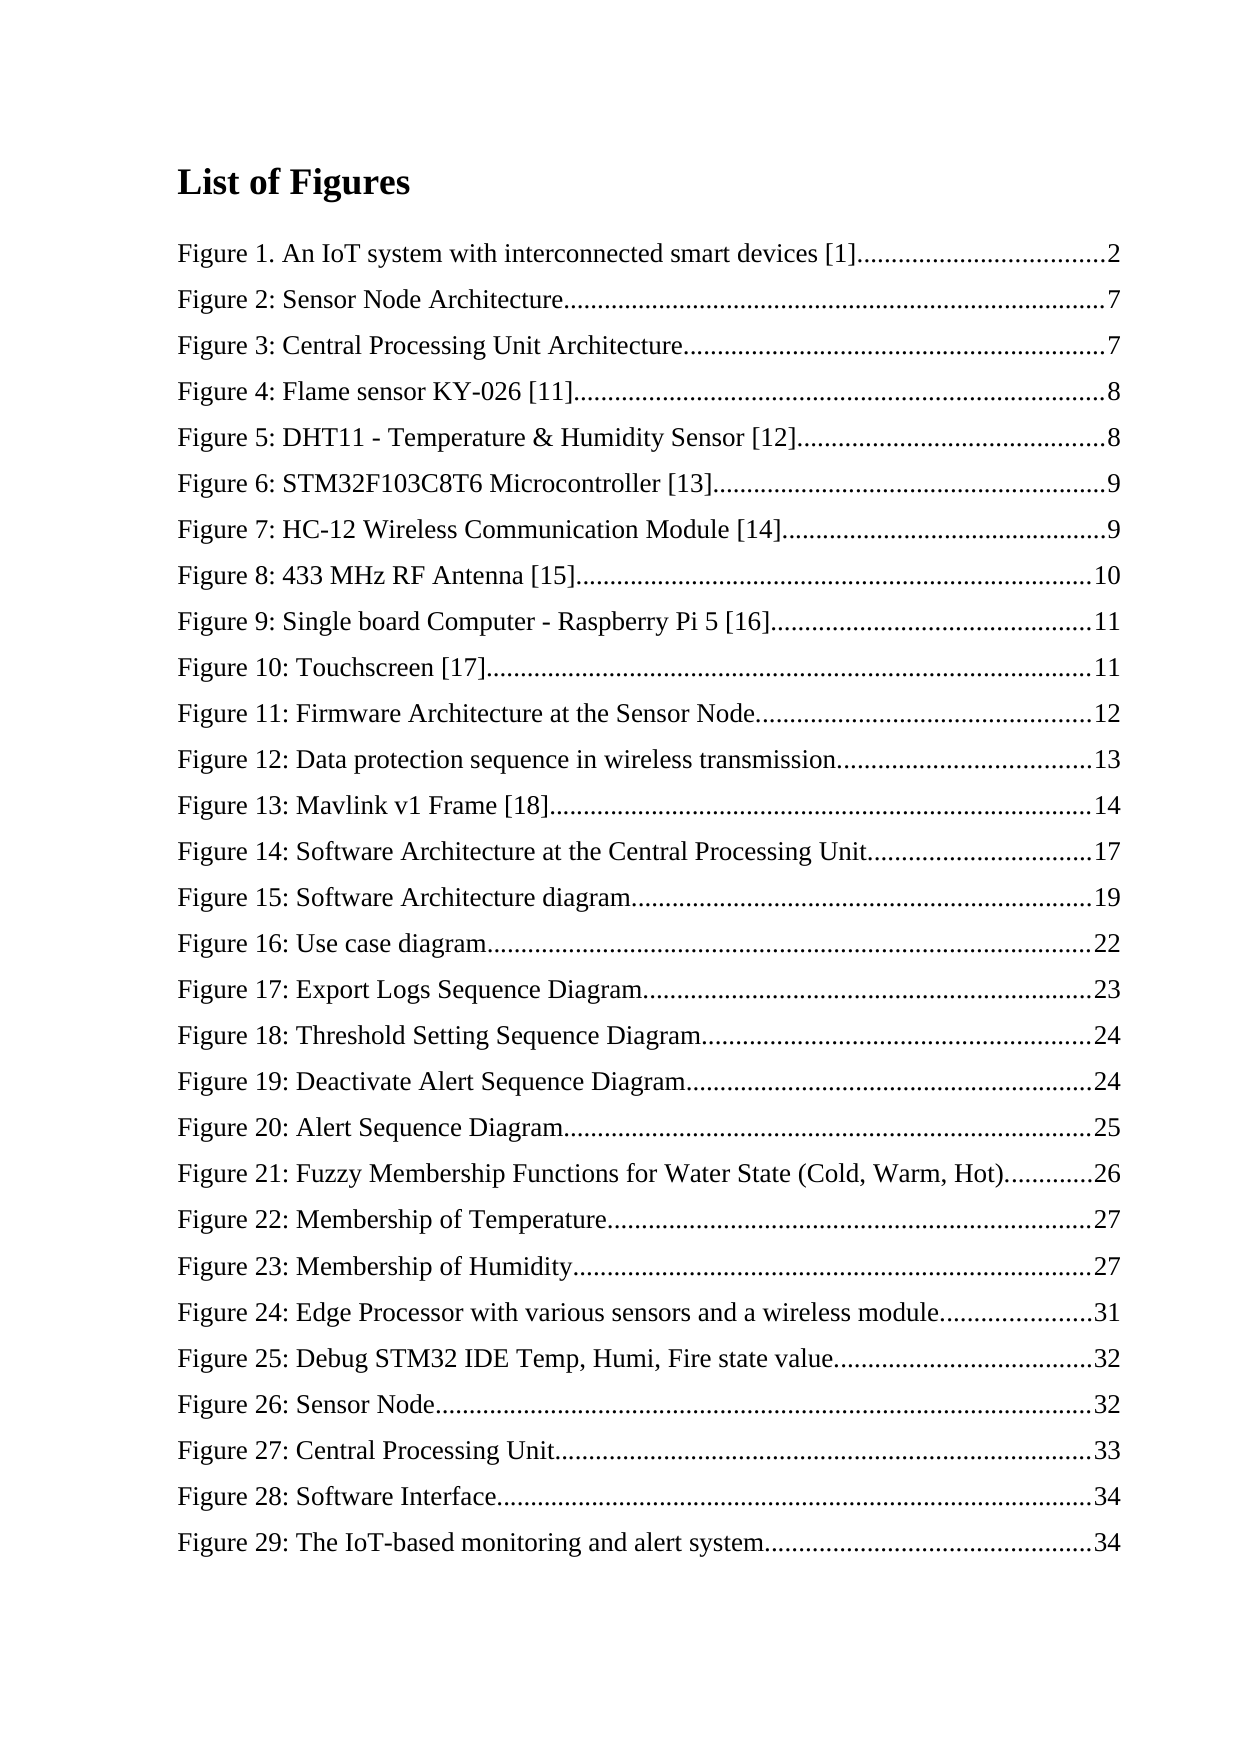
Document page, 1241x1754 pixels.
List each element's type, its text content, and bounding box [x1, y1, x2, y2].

text Figure 14: Software Architecture at the Central Processing Unit. 17 [177, 835, 1122, 866]
text Figure 6: STM32F103C8T6 Microcontroller [13]. 9 [177, 467, 1122, 498]
text Figure 8: 433 MHz RF Antenna [15]. 10 [177, 559, 1122, 590]
text Figure 19: Deactivate Alert Sequence Diagram. 24 [177, 1065, 1122, 1097]
text Figure 9: Single board Computer - Raspberry Pi 5 [16]. 11 [177, 605, 1122, 636]
text Figure 22: Membership of Temperature. 27 [177, 1203, 1122, 1235]
text Figure 16: Use case diagram. 22 [177, 927, 1122, 958]
text Figure 27: Central Processing Unit. 33 [177, 1434, 1122, 1465]
text Figure 4: Flame sensor KY-026 [11]. 8 [177, 375, 1122, 406]
text Figure 2: Sensor Node Architecture. 7 [177, 283, 1122, 314]
text Figure 21: Fuzzy Membership Functions for Water State (Cold, Warm, Hot). 26 [177, 1157, 1122, 1189]
text Figure 3: Central Processing Unit Architecture. 7 [177, 329, 1122, 360]
text Figure 23: Membership of Humidity 27 [177, 1249, 1122, 1281]
text Figure 7: HC-12 Wireless Communication Module [14]. 9 [177, 513, 1122, 544]
text Figure 1. An IoT system with interconnected smart devices [1]. 2 [177, 237, 1122, 268]
text Figure 28: Software Interface. 34 [177, 1480, 1122, 1511]
text Figure 29: The IoT-based monitoring and alert system. 34 [177, 1526, 1122, 1557]
text Figure 12: Data protection sequence in wireless transmission. 13 [177, 743, 1122, 774]
text Figure 24: Edge Processor with various sensors and a wireless module. 31 [177, 1296, 1122, 1327]
text Figure 18: Threshold Setting Sequence Diagram. 24 [177, 1019, 1122, 1051]
text Figure 20: Alert Sequence Diagram. 25 [177, 1111, 1122, 1143]
text Figure 5: DHT11 - Temperature & Humidity Sensor [12]. 8 [177, 421, 1122, 452]
text Figure 25: Debug STM32 IDE Temp, Humi, Fire state value. 32 [177, 1342, 1122, 1373]
text Figure 13: Mavlink v1 Frame [18]. 14 [177, 789, 1122, 820]
text Figure 15: Software Architecture diagram. 19 [177, 881, 1122, 912]
text Figure 10: Touchscreen [17]. 11 [177, 651, 1122, 682]
subtitle List of Figures [177, 159, 1122, 203]
text Figure 26: Sensor Node. 32 [177, 1388, 1122, 1419]
text Figure 17: Export Logs Sequence Diagram. 23 [177, 973, 1122, 1004]
text Figure 11: Firmware Architecture at the Sensor Node. 12 [177, 697, 1122, 728]
